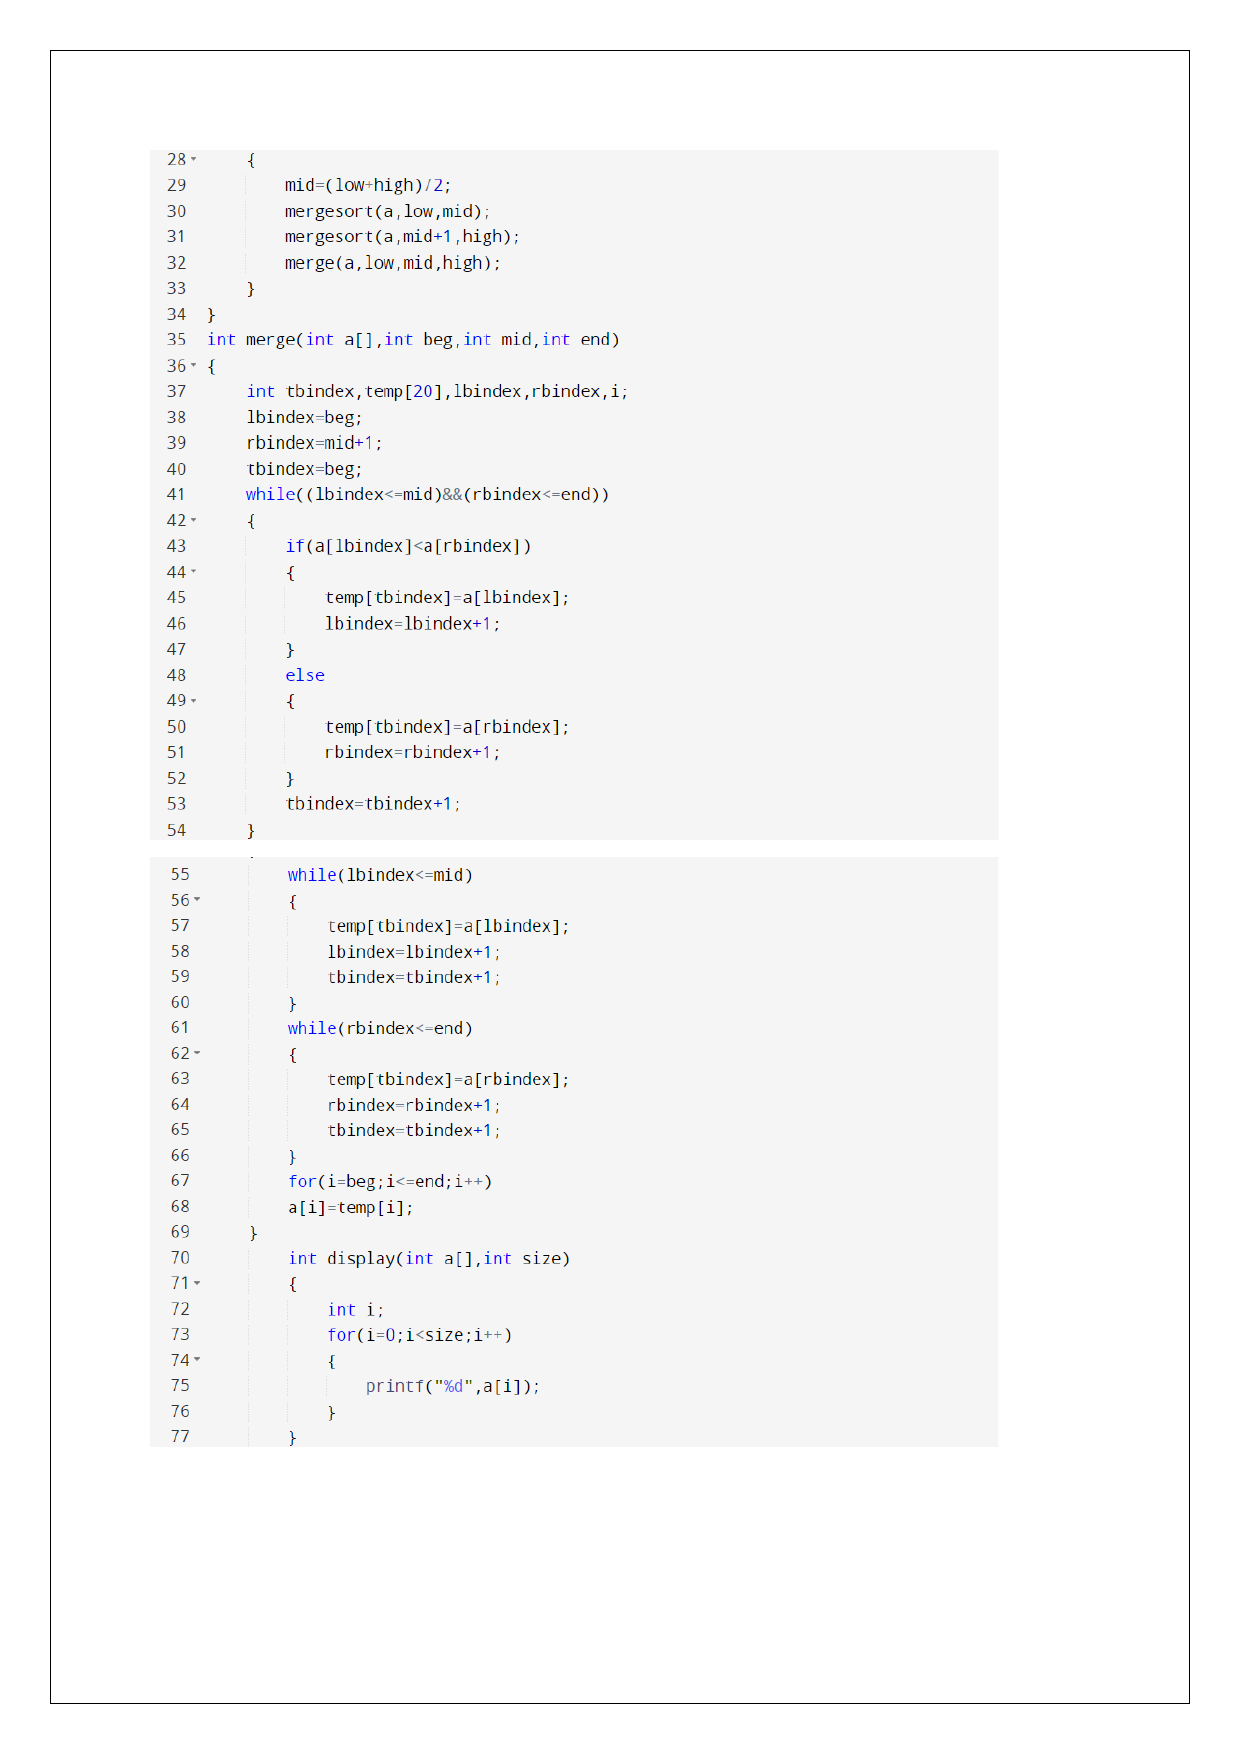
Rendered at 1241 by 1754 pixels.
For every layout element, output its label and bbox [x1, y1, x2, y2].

picture [150, 857, 999, 1447]
picture [150, 150, 999, 840]
